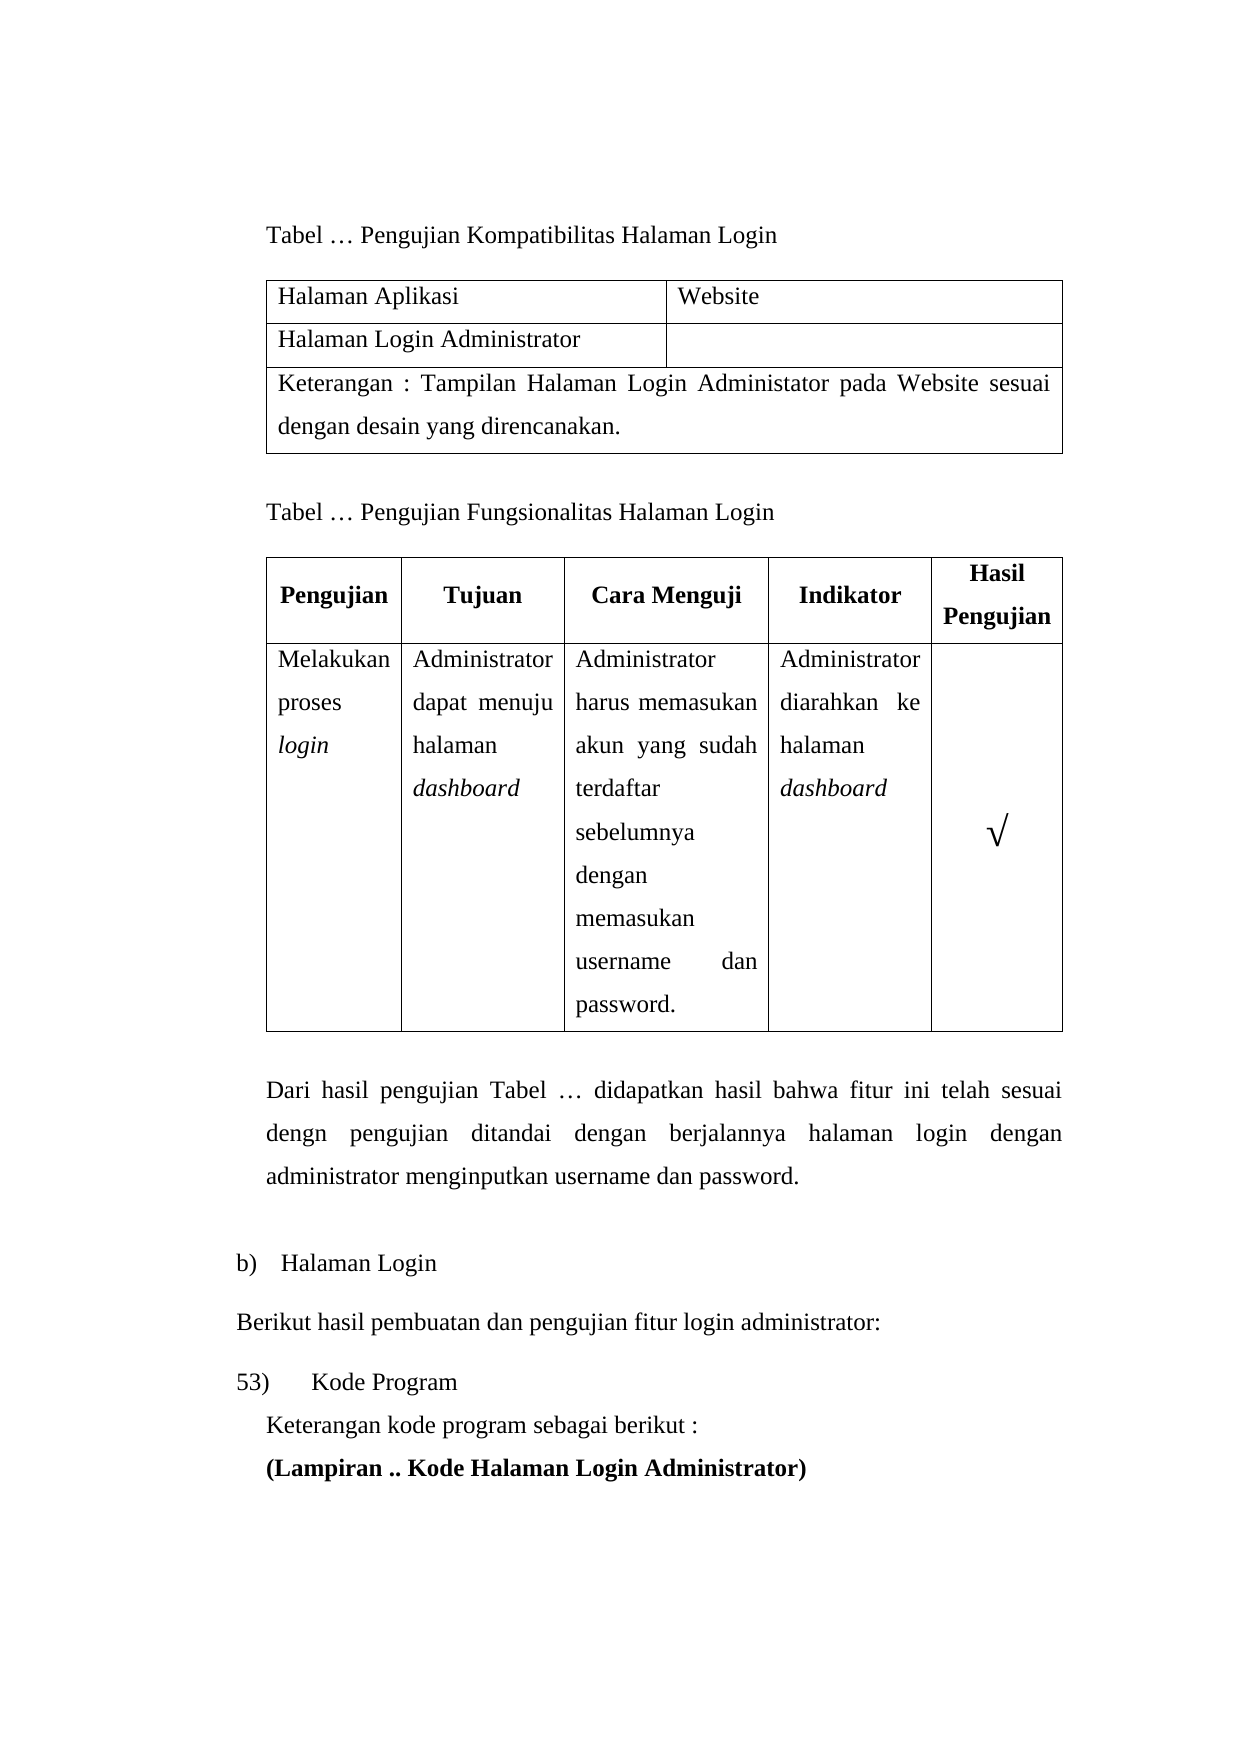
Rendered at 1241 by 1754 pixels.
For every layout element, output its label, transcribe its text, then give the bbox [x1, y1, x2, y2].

list Dari hasil pengujian Tabel … didapatkan hasil bahwa fitur ini telah sesuai dengn pengujian ditandai dengan berjalannya halaman login dengan administrator menginputkan username dan password. [266, 1032, 1063, 1190]
table_header Indikator [769, 558, 931, 643]
table_cell Administrator diarahkan ke halaman dashboard [769, 644, 931, 1031]
list Tabel … Pengujian Kompatibilitas Halaman Login [266, 177, 1063, 249]
table_header Pengujian [267, 558, 401, 643]
list Tabel … Pengujian Fungsionalitas Halaman Login [266, 497, 1063, 526]
text Berikut hasil pembuatan dan pengujian fitur login administrator: [236, 1307, 1063, 1336]
table_cell Administrator dapat menuju halaman dashboard [402, 644, 564, 1031]
table_cell Halaman Login Administrator [267, 324, 666, 367]
table_cell Keterangan : Tampilan Halaman Login Administator pada Website sesuai dengan desain yang direncanakan. [267, 368, 1062, 453]
list Keterangan kode program sebagai berikut : [266, 1410, 1063, 1439]
table_header Cara Menguji [565, 558, 768, 643]
table_header Halaman Aplikasi [267, 281, 666, 323]
table_cell [667, 324, 1062, 367]
list Kode Program [236, 1367, 1063, 1396]
table_cell √ [932, 644, 1062, 1031]
table_header Hasil Pengujian [932, 558, 1062, 643]
table_cell Administrator harus memasukan akun yang sudah terdaftar sebelumnya dengan memasukan username dan password. [565, 644, 768, 1031]
table_header Website [667, 281, 1062, 323]
list (Lampiran .. Kode Halaman Login Administrator) [266, 1453, 1063, 1482]
table_header Tujuan [402, 558, 564, 643]
list Halaman Login [236, 1248, 1063, 1276]
table_cell Melakukan proses login [267, 644, 401, 1031]
